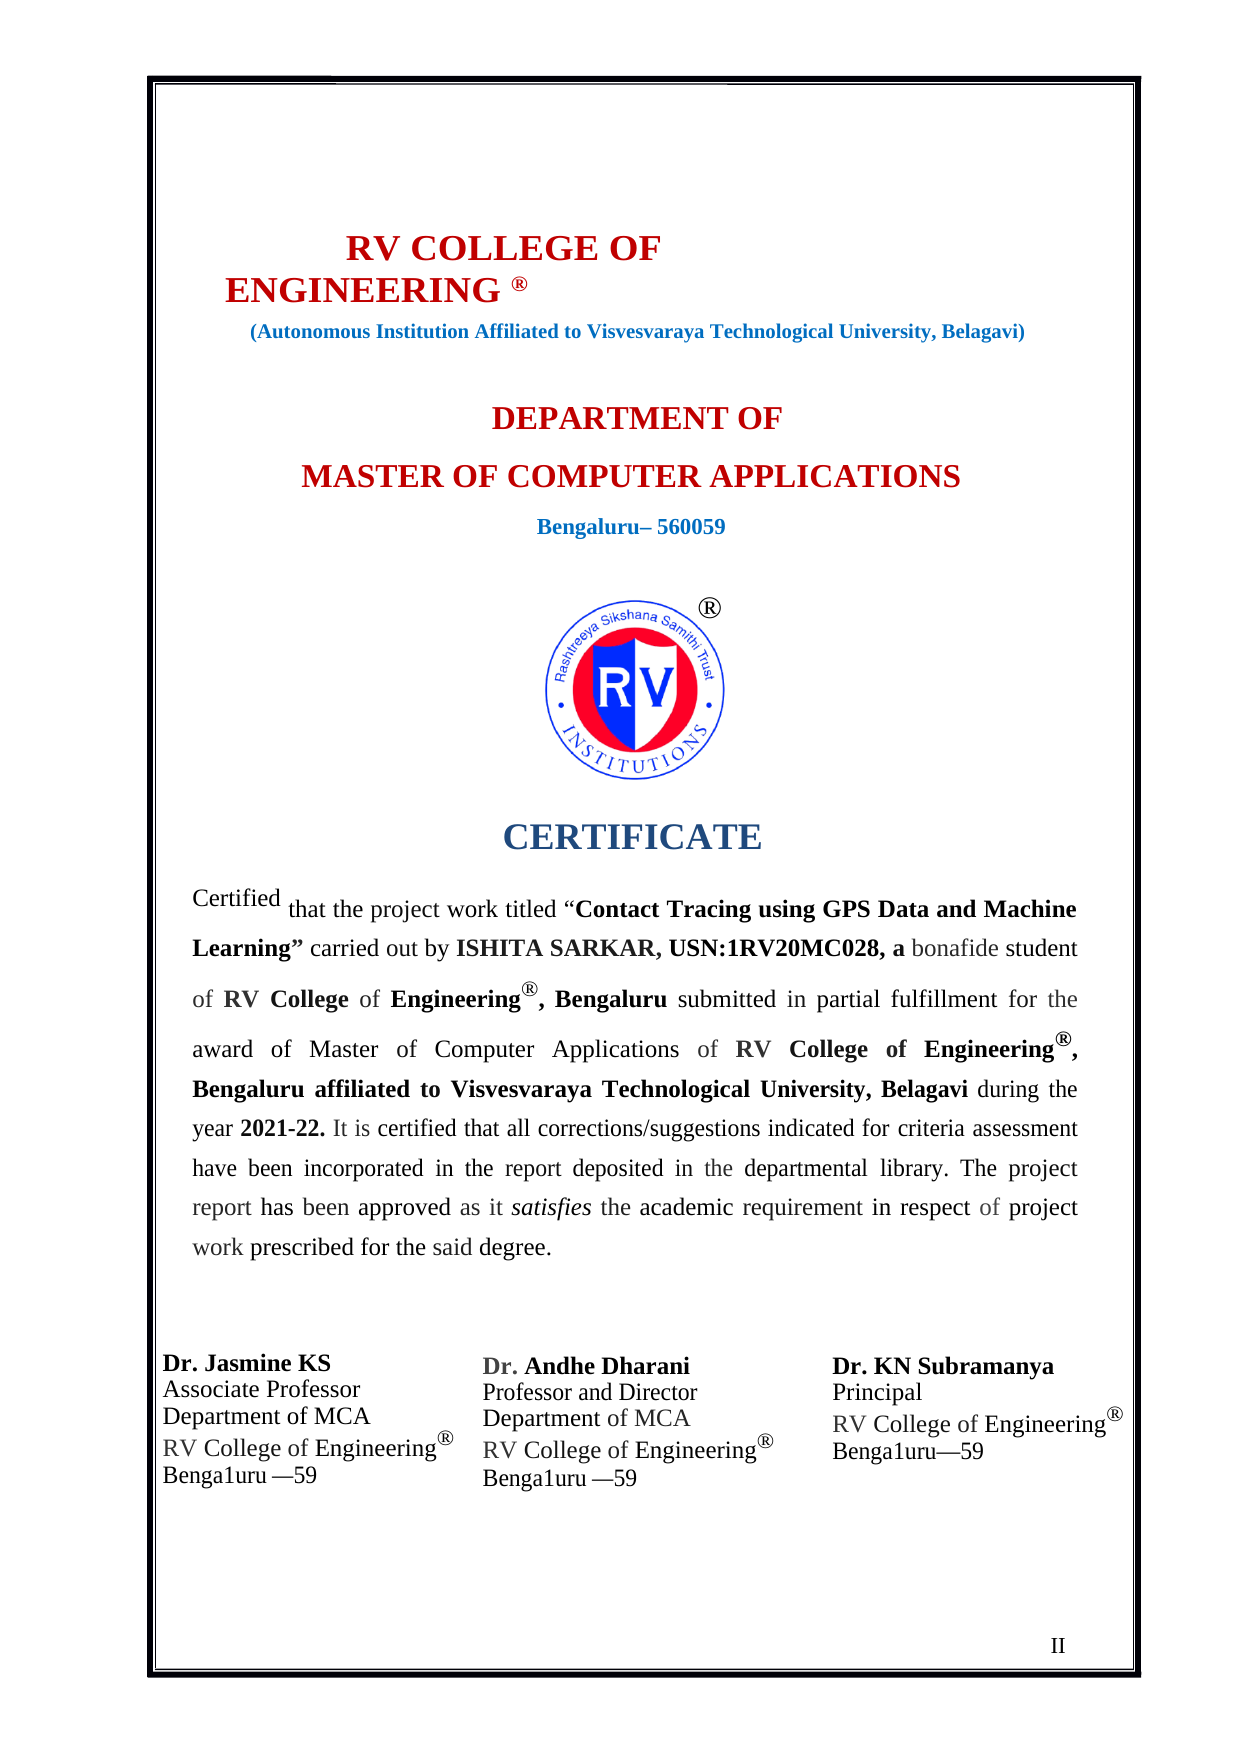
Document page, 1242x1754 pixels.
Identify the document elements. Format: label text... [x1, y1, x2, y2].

text Associate Professor Department of MCA [162, 1377, 460, 1429]
text Benga1uru —59 [162, 1463, 460, 1489]
text CERTIFICATE [222, 814, 1043, 857]
picture [543, 597, 728, 782]
text RV College of Engineering® [832, 1406, 1182, 1439]
text Dr. Andhe Dharani [482, 1354, 810, 1380]
text Benga1uru —59 [482, 1466, 810, 1492]
subtitle DEPARTMENT OF [248, 398, 1027, 437]
text Dr. Jasmine KS [162, 1351, 460, 1377]
text Department of MCA [482, 1406, 810, 1432]
text RV COLLEGE OF ENGINEERING ® [225, 226, 814, 310]
text RV College of Engineering® [162, 1429, 460, 1463]
text Dr. KN Subramanya Principal [831, 1354, 1092, 1405]
text Professor and Director [482, 1380, 810, 1406]
text MASTER OF COMPUTER APPLICATIONS [236, 456, 1027, 494]
text Bengaluru– 560059 [235, 513, 1027, 539]
text Certified that the project work titled “Contact Tracing using GPS Data and Machine Learning” carried out by ISHITA SARKAR, USN:1RV20MC028, a bonafide student of RV College of Engineering®, Bengaluru submitted in partial fulfillment for the award of Master of Computer Applications of RV College of Engineering®, Bengaluru affiliated to Visvesvaraya Technological University, Belagavi during the year 2021-22. It is certified that all corrections/suggestions indicated for criteria assessment have been incorporated in the report deposited in the departmental library. The project report has been approved as it satisfies the academic requirement in respect of project work prescribed for the said degree. [192, 883, 1078, 1261]
text (Autonomous Institution Affiliated to Visvesvaraya Technological University, Belagavi) [248, 319, 1027, 343]
text Benga1uru—59 [832, 1439, 1123, 1465]
text ® [673, 590, 1043, 636]
text RV College of Engineering® [482, 1432, 810, 1466]
